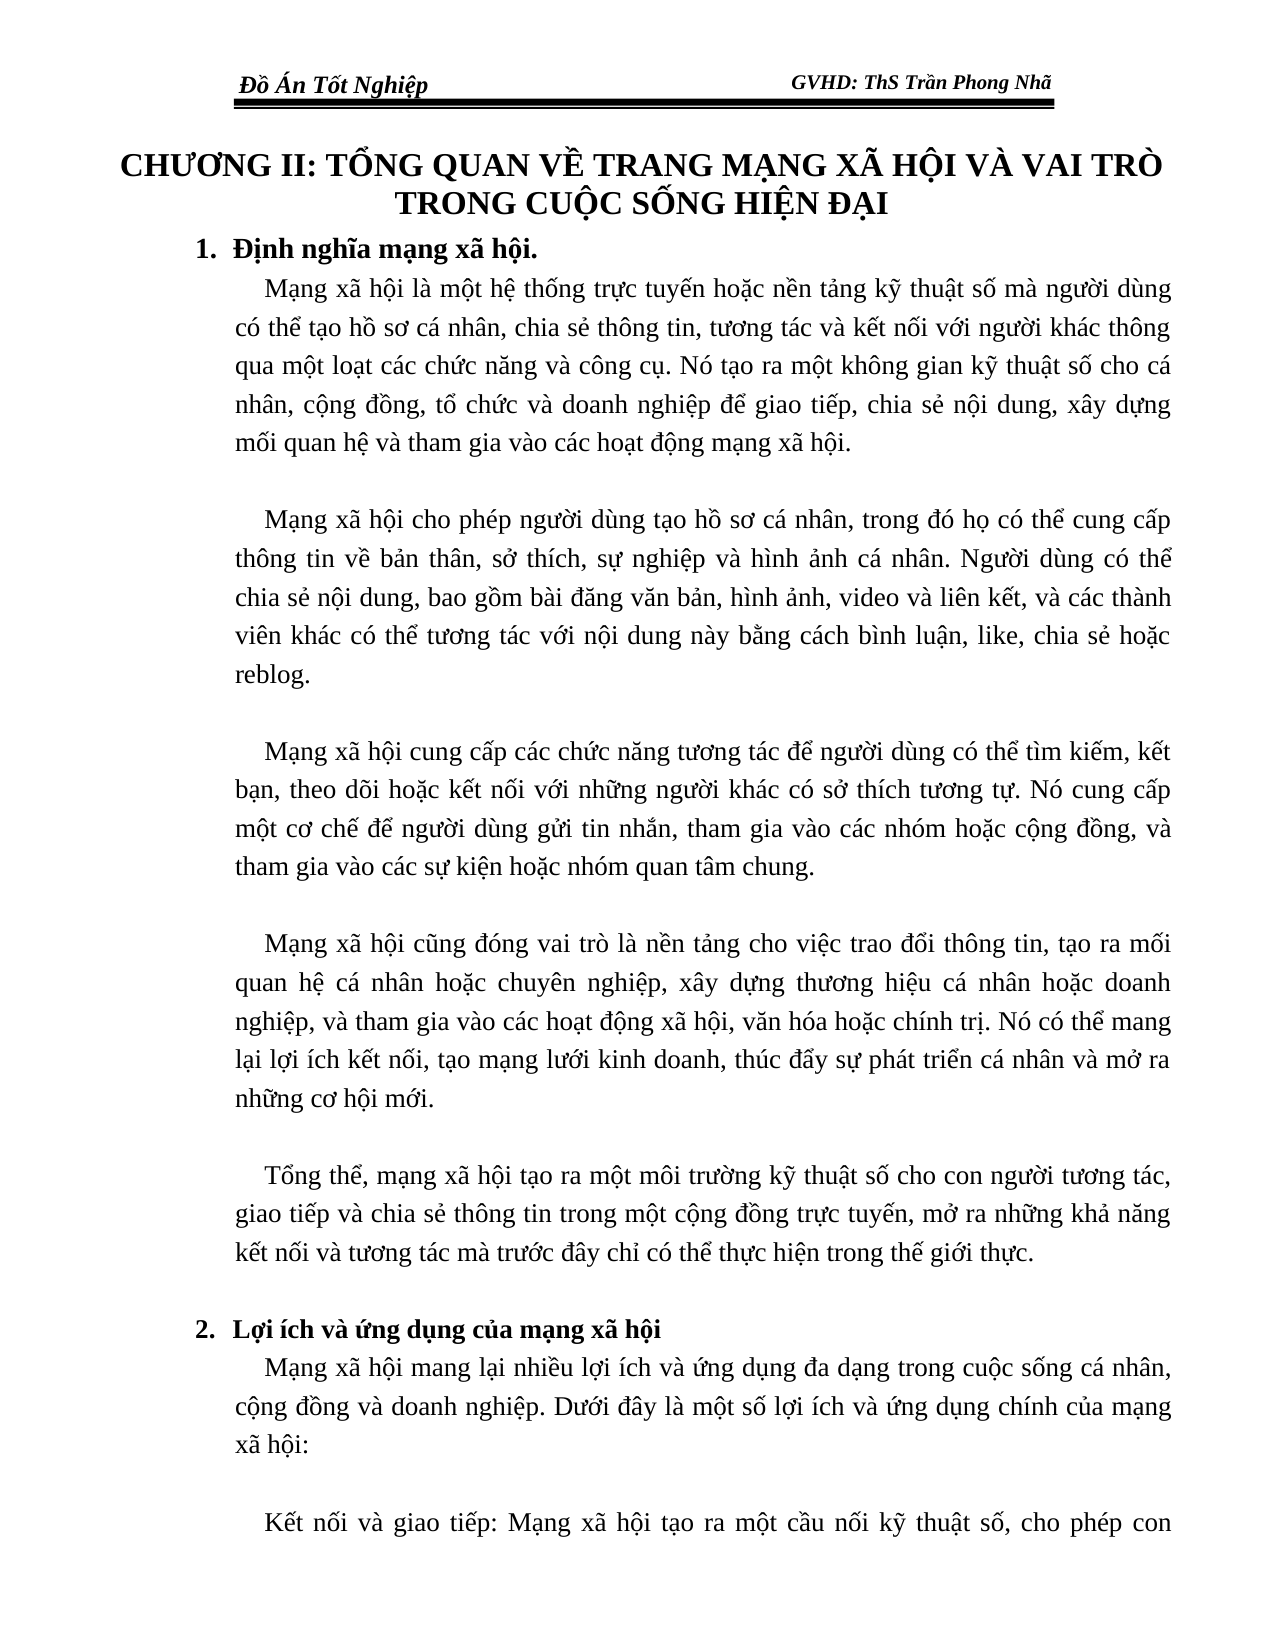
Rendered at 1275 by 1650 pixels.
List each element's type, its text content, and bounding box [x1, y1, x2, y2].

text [235, 1506, 1173, 1537]
text Tổng thể, mạng xã hội tạo ra một môi trường kỹ thuật số cho con người tương tác, giao tiếp và chia sẻ thông tin trong một cộng đồng trực tuyến, mở ra những khả năng kết nối và tương tác mà trước đây chỉ có thể thực hiện trong thế giới thực. [235, 1159, 1173, 1267]
list Lợi ích và ứng dụng của mạng xã hội [195, 1313, 1173, 1344]
subtitle Định nghĩa mạng xã hội. [195, 231, 1173, 264]
text Mạng xã hội mang lại nhiều lợi ích và ứng dụng đa dạng trong cuộc sống cá nhân, cộng đồng và doanh nghiệp. Dưới đây là một số lợi ích và ứng dụng chính của mạng xã hội: [235, 1351, 1173, 1460]
subtitle CHƯƠNG II: TỔNG QUAN VỀ TRANG MẠNG XÃ HỘI VÀ VAI TRÒ TRONG CUỘC SỐNG HIỆN ĐẠI [117, 145, 1167, 221]
text Mạng xã hội cũng đóng vai trò là nền tảng cho việc trao đổi thông tin, tạo ra mối quan hệ cá nhân hoặc chuyên nghiệp, xây dựng thương hiệu cá nhân hoặc doanh nghiệp, và tham gia vào các hoạt động xã hội, văn hóa hoặc chính trị. Nó có thể mang lại lợi ích kết nối, tạo mạng lưới kinh doanh, thúc đẩy sự phát triển cá nhân và mở ra những cơ hội mới. [235, 927, 1173, 1113]
text Mạng xã hội cho phép người dùng tạo hồ sơ cá nhân, trong đó họ có thể cung cấp thông tin về bản thân, sở thích, sự nghiệp và hình ảnh cá nhân. Người dùng có thể chia sẻ nội dung, bao gồm bài đăng văn bản, hình ảnh, video và liên kết, và các thành viên khác có thể tương tác với nội dung này bằng cách bình luận, like, chia sẻ hoặc reblog. [235, 503, 1173, 689]
text Mạng xã hội là một hệ thống trực tuyến hoặc nền tảng kỹ thuật số mà người dùng có thể tạo hồ sơ cá nhân, chia sẻ thông tin, tương tác và kết nối với người khác thông qua một loạt các chức năng và công cụ. Nó tạo ra một không gian kỹ thuật số cho cá nhân, cộng đồng, tổ chức và doanh nghiệp để giao tiếp, chia sẻ nội dung, xây dựng mối quan hệ và tham gia vào các hoạt động mạng xã hội. [235, 272, 1173, 458]
text Mạng xã hội cung cấp các chức năng tương tác để người dùng có thể tìm kiếm, kết bạn, theo dõi hoặc kết nối với những người khác có sở thích tương tự. Nó cung cấp một cơ chế để người dùng gửi tin nhắn, tham gia vào các nhóm hoặc cộng đồng, và tham gia vào các sự kiện hoặc nhóm quan tâm chung. [235, 735, 1173, 882]
